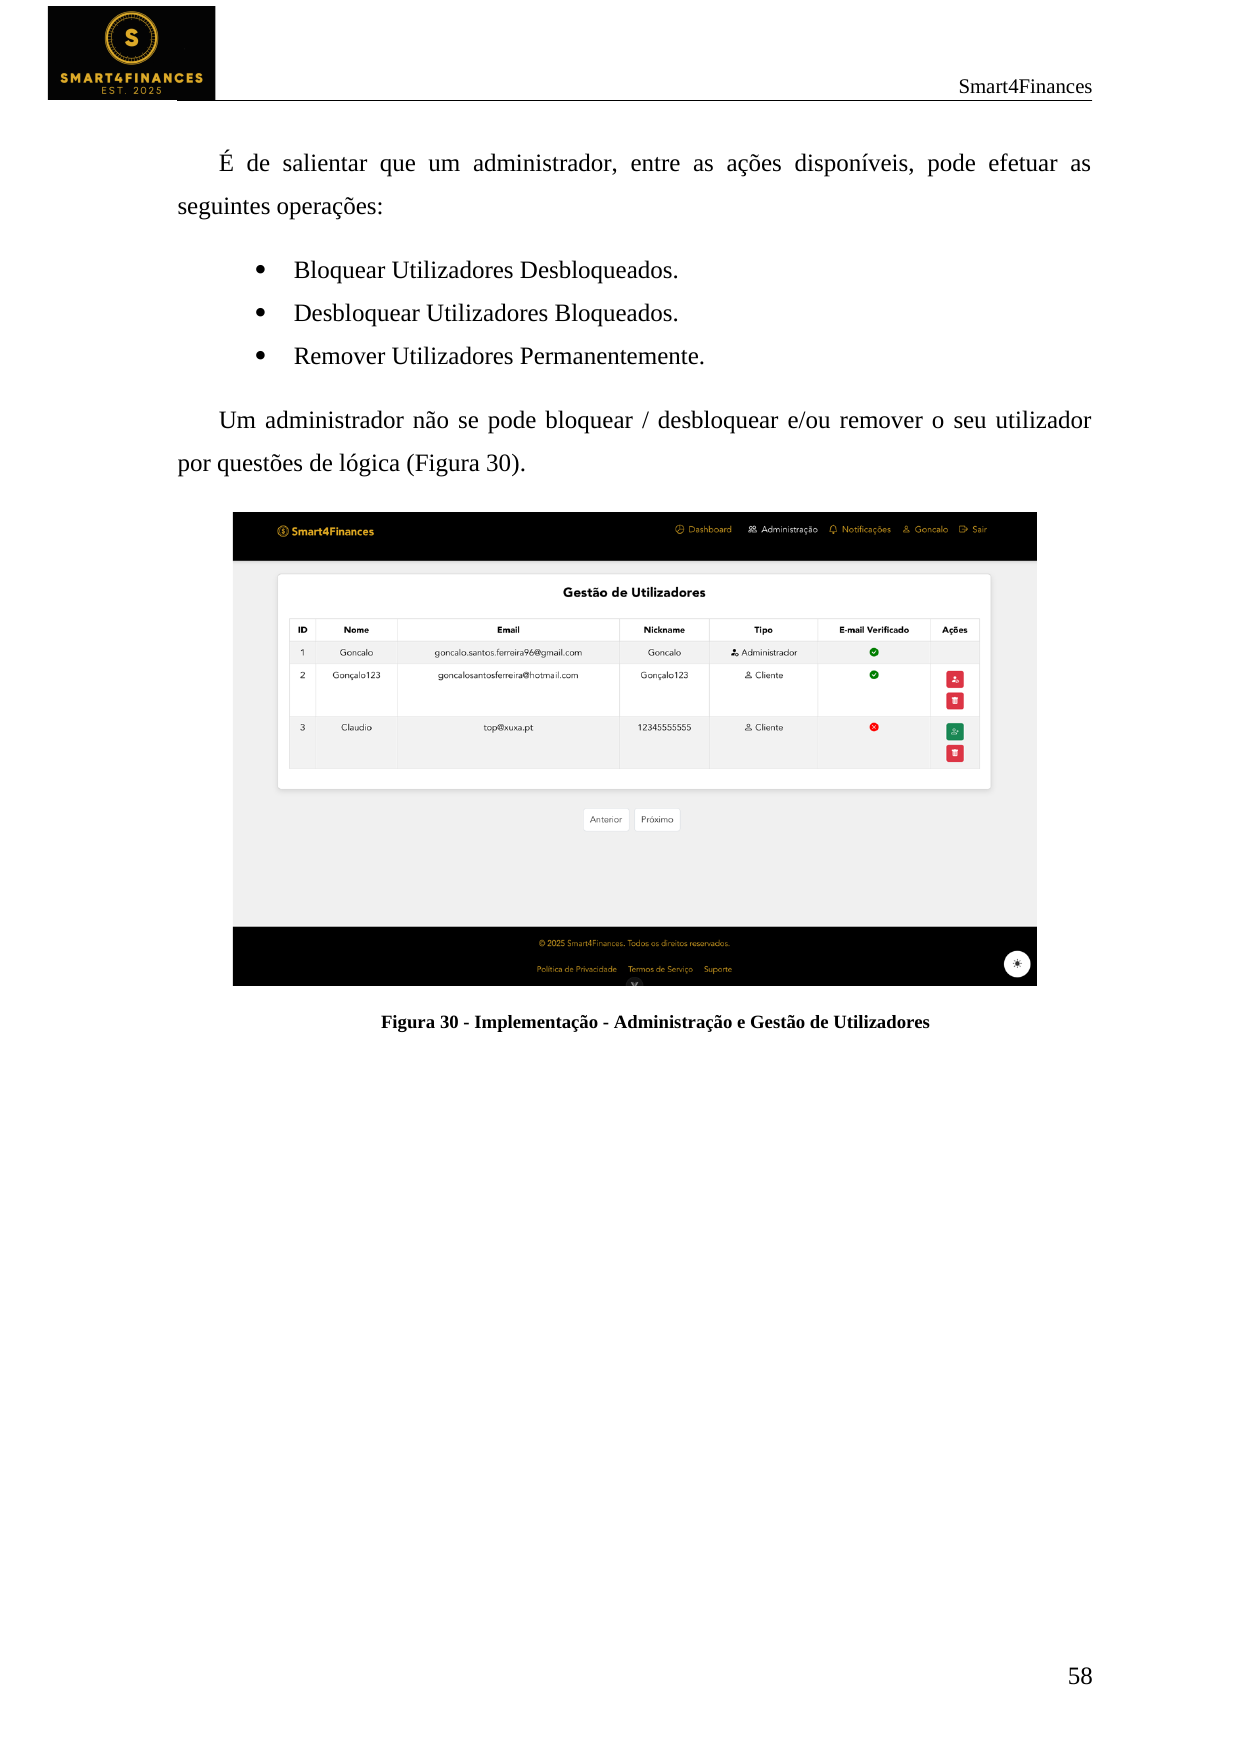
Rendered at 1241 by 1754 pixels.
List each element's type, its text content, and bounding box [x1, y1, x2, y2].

text É de salientar que um administrador, entre as ações disponíveis, pode efetuar as seguintes operações: [177, 148, 1092, 219]
list Remover Utilizadores Permanentemente. [256, 341, 1092, 370]
picture [47, 6, 216, 100]
list Bloquear Utilizadores Desbloqueados. [256, 255, 1092, 283]
picture [232, 512, 1037, 986]
list Desbloquear Utilizadores Bloqueados. [256, 298, 1092, 327]
text Um administrador não se pode bloquear / desbloquear e/ou remover o seu utilizador por questões de lógica (Figura 30). [177, 405, 1092, 477]
